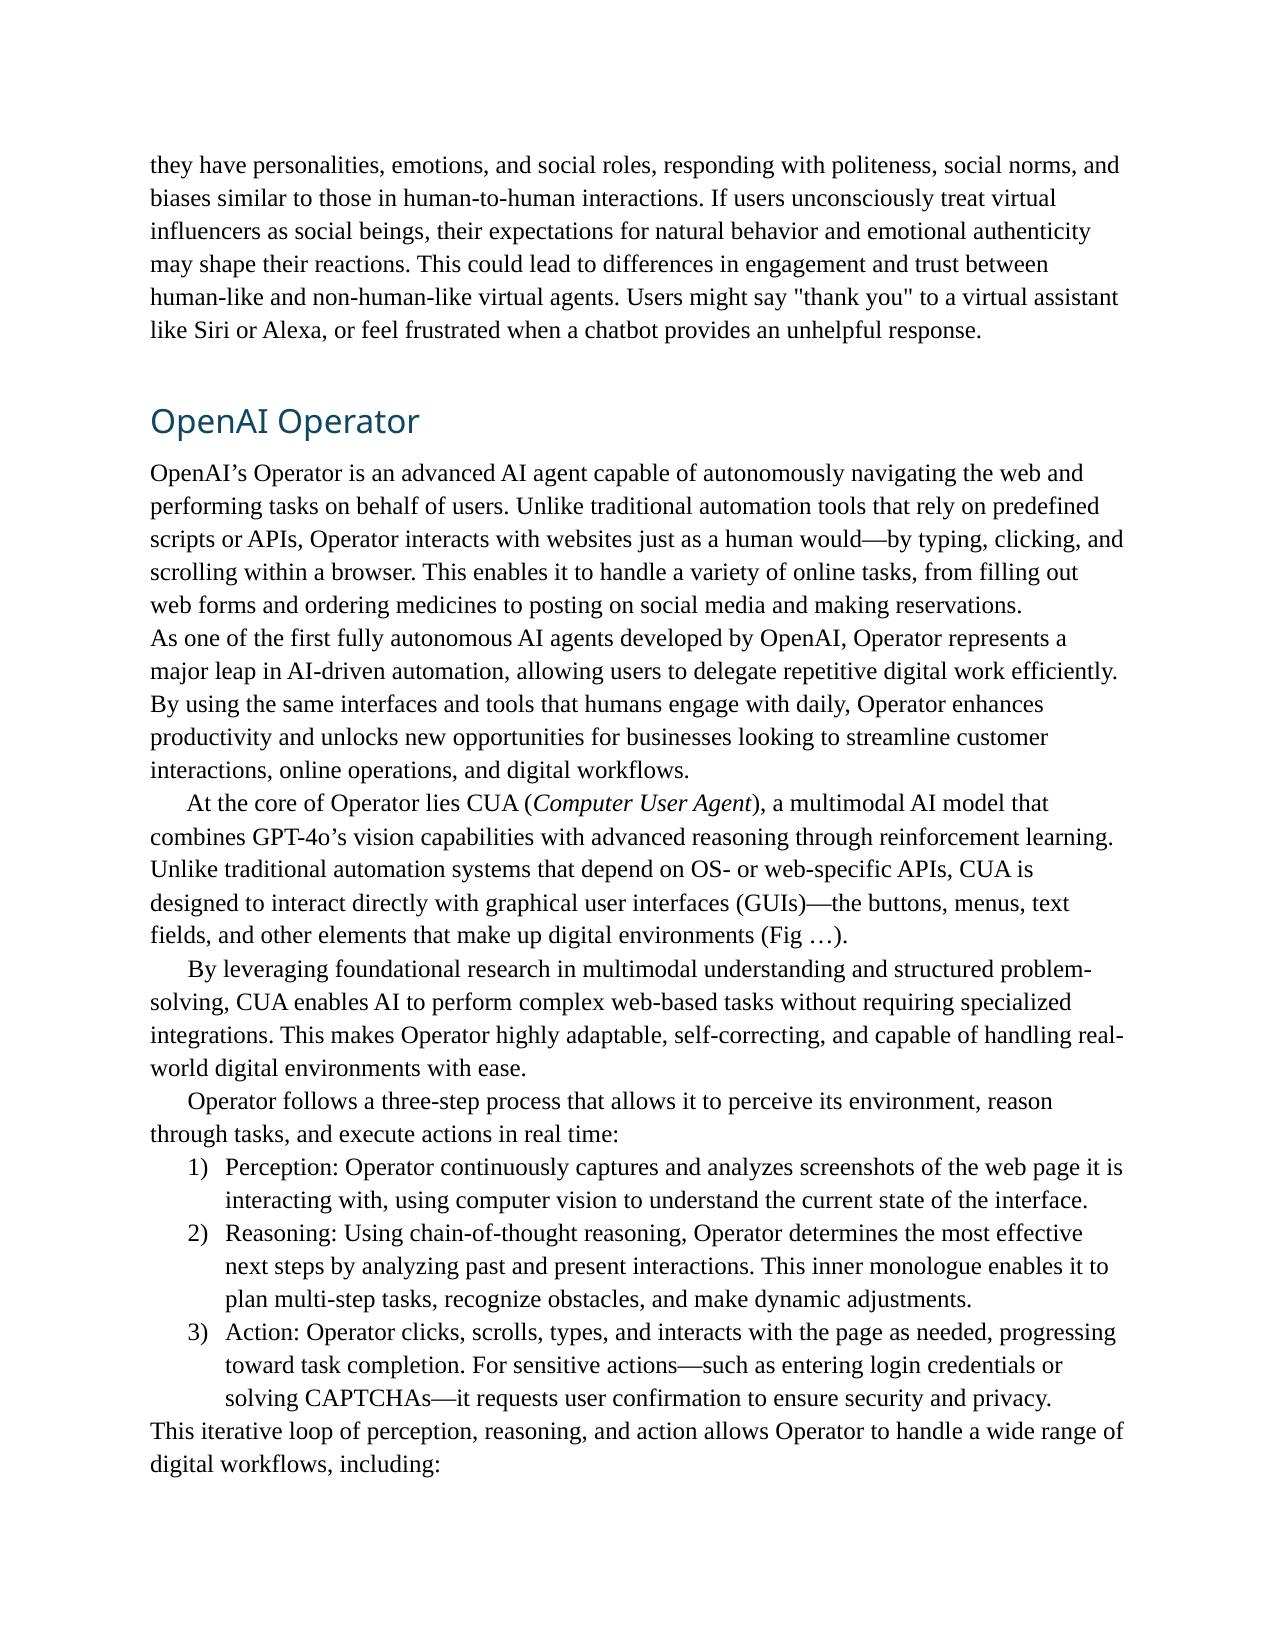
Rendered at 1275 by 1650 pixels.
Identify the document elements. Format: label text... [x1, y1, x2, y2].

subtitle OpenAI Operator [150, 398, 1125, 443]
text This iterative loop of perception, reasoning, and action allows Operator to handle a wide range of digital workflows, including: [150, 1416, 1125, 1478]
list Perception: Operator continuously captures and analyzes screenshots of the web page it is interacting with, using computer vision to understand the current state of the interface. [187, 1152, 1125, 1213]
list Reasoning: Using chain-of-thought reasoning, Operator determines the most effective next steps by analyzing past and present interactions. This inner monologue enables it to plan multi-step tasks, recognize obstacles, and make dynamic adjustments. [187, 1218, 1125, 1313]
list Action: Operator clicks, scrolls, types, and interacts with the page as needed, progressing toward task completion. For sensitive actions—such as entering login credentials or solving CAPTCHAs—it requests user confirmation to ensure security and privacy. [187, 1317, 1125, 1412]
text As one of the first fully autonomous AI agents developed by OpenAI, Operator represents a major leap in AI-driven automation, allowing users to delegate repetitive digital work efficiently. By using the same interfaces and tools that humans engage with daily, Operator enhances productivity and unlocks new opportunities for businesses looking to streamline customer interactions, online operations, and digital workflows. [150, 623, 1125, 784]
text At the core of Operator lies CUA (Computer User Agent), a multimodal AI model that combines GPT-4o’s vision capabilities with advanced reasoning through reinforcement learning. Unlike traditional automation systems that depend on OS- or web-specific APIs, CUA is designed to interact directly with graphical user interfaces (GUIs)—the buttons, menus, text fields, and other elements that make up digital environments (Fig …). [150, 788, 1125, 949]
text Operator follows a three-step process that allows it to perceive its environment, reason through tasks, and execute actions in real time: [150, 1086, 1125, 1147]
text OpenAI’s Operator is an advanced AI agent capable of autonomously navigating the web and performing tasks on behalf of users. Unlike traditional automation tools that rely on predefined scripts or APIs, Operator interacts with websites just as a human would—by typing, clicking, and scrolling within a browser. This enables it to handle a variety of online tasks, from filling out web forms and ordering medicines to posting on social media and making reservations. [150, 458, 1125, 619]
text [150, 150, 1125, 344]
text By leveraging foundational research in multimodal understanding and structured problem-solving, CUA enables AI to perform complex web-based tasks without requiring specialized integrations. This makes Operator highly adaptable, self-correcting, and capable of handling real-world digital environments with ease. [150, 954, 1125, 1081]
